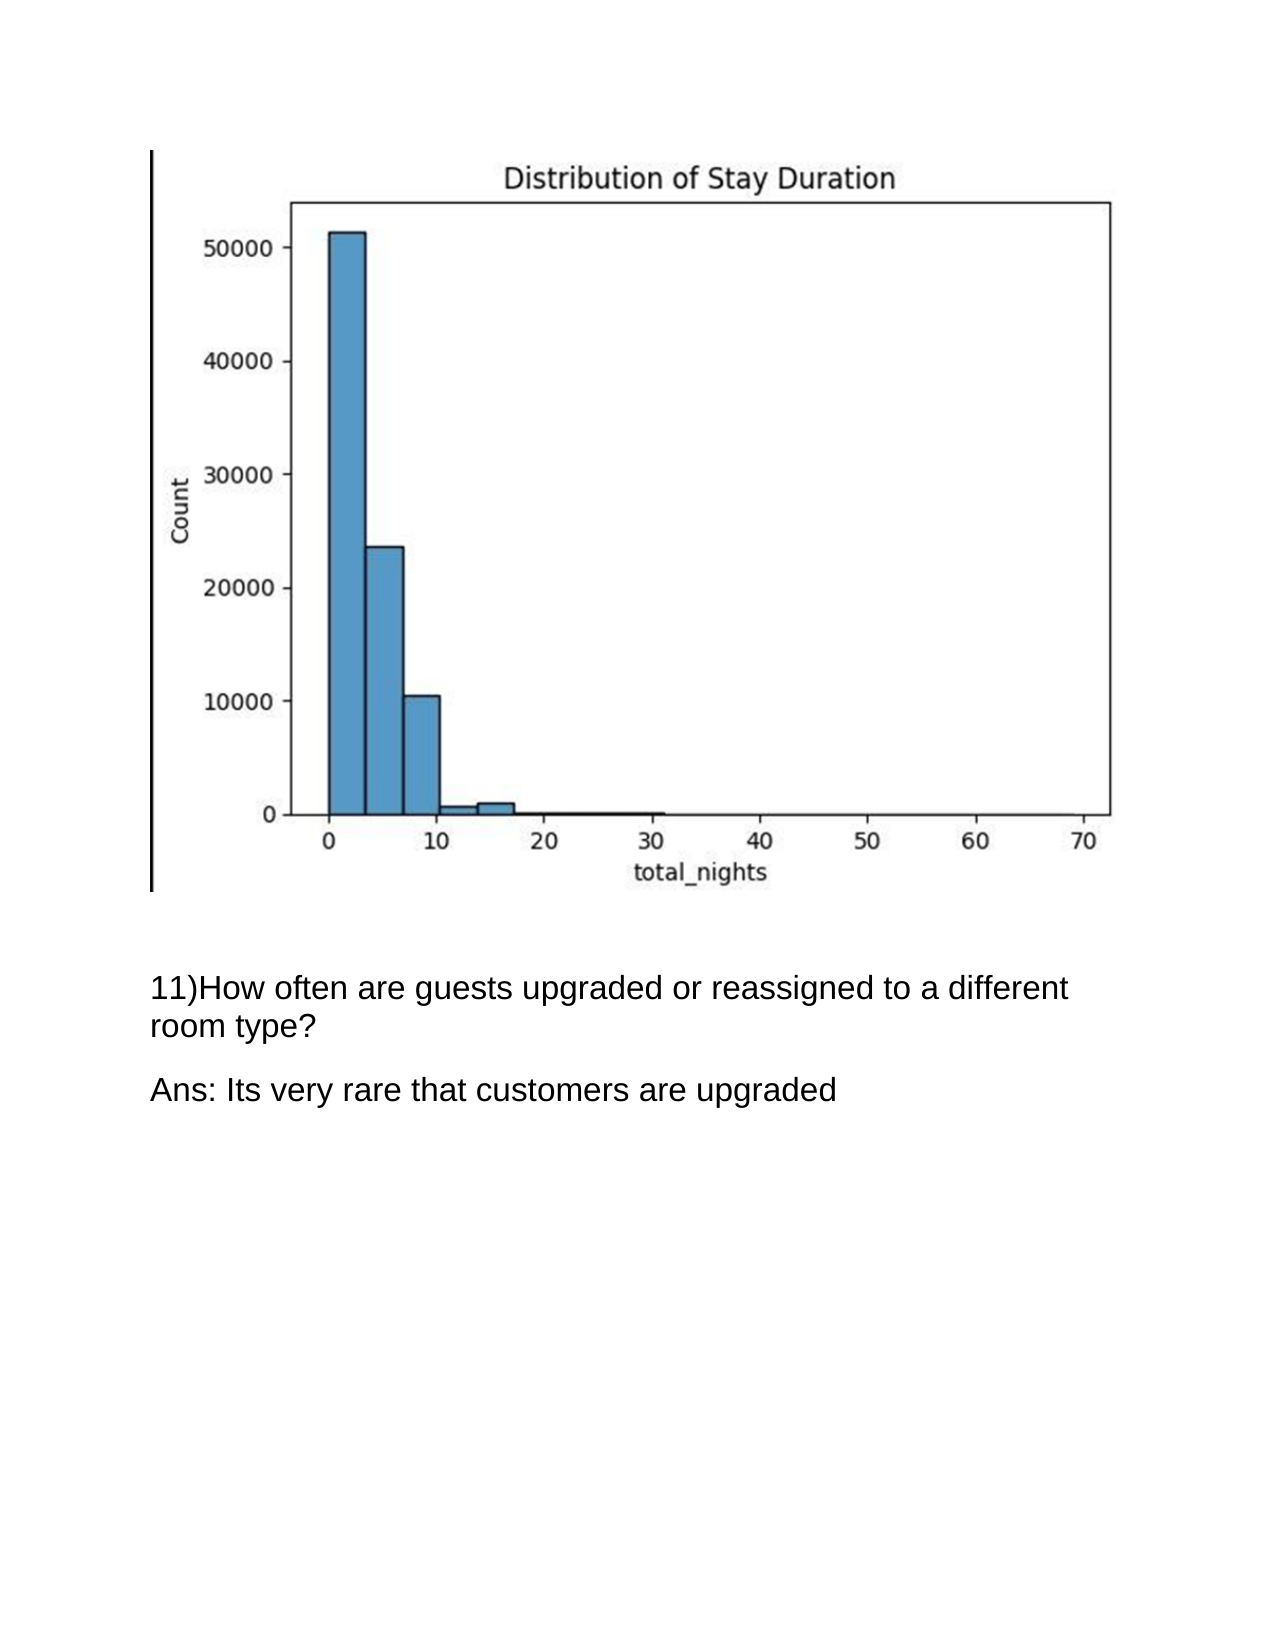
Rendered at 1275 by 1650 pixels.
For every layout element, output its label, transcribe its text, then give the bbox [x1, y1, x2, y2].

text 11)How often are guests upgraded or reassigned to a different room type? [150, 968, 1125, 1045]
text Ans: Its very rare that customers are upgraded [150, 1070, 1125, 1108]
picture [150, 150, 1125, 892]
